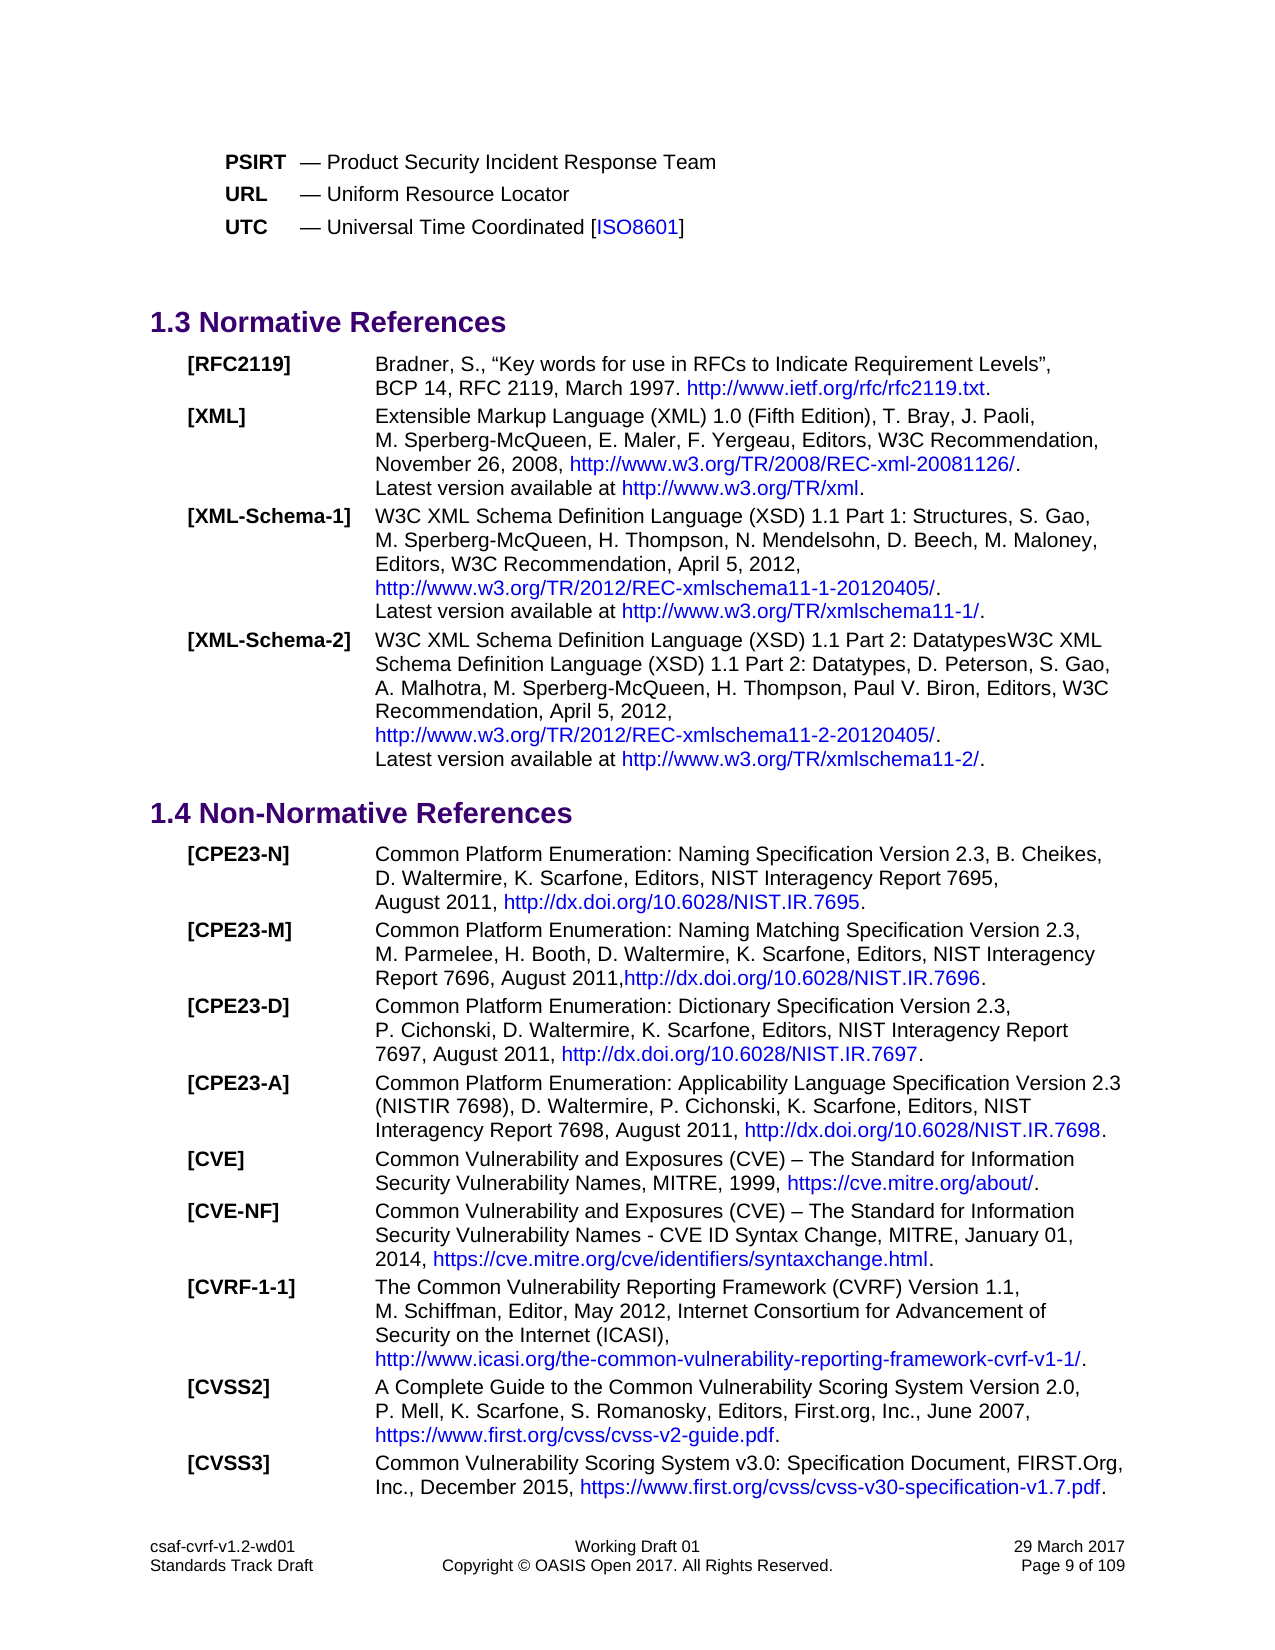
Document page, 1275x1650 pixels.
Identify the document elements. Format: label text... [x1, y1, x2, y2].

text [CVRF-1-1] The Common Vulnerability Reporting Framework (CVRF) Version 1.1, M. Schiffman, Editor, May 2012, Internet Consortium for Advancement of Security on the Internet (ICASI), http://www.icasi.org/the-common-vulnerability-reporting-framework-cvrf-v1-1/. [187, 1274, 1125, 1370]
subtitle Non-Normative References [150, 796, 1125, 830]
text [CVSS2] A Complete Guide to the Common Vulnerability Scoring System Version 2.0, P. Mell, K. Scarfone, S. Romanosky, Editors, First.org, Inc., June 2007, https://www.first.org/cvss/cvss-v2-guide.pdf. [187, 1374, 1125, 1446]
text [CVE-NF] Common Vulnerability and Exposures (CVE) – The Standard for Information Security Vulnerability Names - CVE ID Syntax Change, MITRE, January 01, 2014, https://cve.mitre.org/cve/identifiers/syntaxchange.html. [187, 1198, 1125, 1270]
text [CPE23-N] Common Platform Enumeration: Naming Specification Version 2.3, B. Cheikes, D. Waltermire, K. Scarfone, Editors, NIST Interagency Report 7695, August 2011, http://dx.doi.org/10.6028/NIST.IR.7695. [187, 842, 1125, 914]
text [CPE23-D] Common Platform Enumeration: Dictionary Specification Version 2.3, P. Cichonski, D. Waltermire, K. Scarfone, Editors, NIST Interagency Report 7697, August 2011, http://dx.doi.org/10.6028/NIST.IR.7697. [187, 994, 1125, 1066]
text [XML-Schema-2] W3C XML Schema Definition Language (XSD) 1.1 Part 2: DatatypesW3C XML Schema Definition Language (XSD) 1.1 Part 2: Datatypes, D. Peterson, S. Gao, A. Malhotra, M. Sperberg-McQueen, H. Thompson, Paul V. Biron, Editors, W3C Recommendation, April 5, 2012, http://www.w3.org/TR/2012/REC-xmlschema11-2-20120405/. Latest version available at http://www.w3.org/TR/xmlschema11-2/. [187, 627, 1125, 771]
text [RFC2119] Bradner, S., “Key words for use in RFCs to Indicate Requirement Levels”, BCP 14, RFC 2119, March 1997. http://www.ietf.org/rfc/rfc2119.txt. [187, 351, 1125, 399]
text URL — Uniform Resource Locator [225, 182, 1125, 206]
text [CVSS3] Common Vulnerability Scoring System v3.0: Specification Document, FIRST.Org, Inc., December 2015, https://www.first.org/cvss/cvss-v30-specification-v1.7.pdf. [187, 1451, 1125, 1498]
text [CPE23-A] Common Platform Enumeration: Applicability Language Specification Version 2.3 (NISTIR 7698), D. Waltermire, P. Cichonski, K. Scarfone, Editors, NIST Interagency Report 7698, August 2011, http://dx.doi.org/10.6028/NIST.IR.7698. [187, 1070, 1125, 1142]
text [CVE] Common Vulnerability and Exposures (CVE) – The Standard for Information Security Vulnerability Names, MITRE, 1999, https://cve.mitre.org/about/. [187, 1146, 1125, 1194]
subtitle Normative References [150, 305, 1125, 339]
text [XML] Extensible Markup Language (XML) 1.0 (Fifth Edition), T. Bray, J. Paoli, M. Sperberg-McQueen, E. Maler, F. Yergeau, Editors, W3C Recommendation, November 26, 2008, http://www.w3.org/TR/2008/REC-xml-20081126/. Latest version available at http://www.w3.org/TR/xml. [187, 403, 1125, 499]
text [XML-Schema-1] W3C XML Schema Definition Language (XSD) 1.1 Part 1: Structures, S. Gao, M. Sperberg-McQueen, H. Thompson, N. Mendelsohn, D. Beech, M. Maloney, Editors, W3C Recommendation, April 5, 2012, http://www.w3.org/TR/2012/REC-xmlschema11-1-20120405/. Latest version available at http://www.w3.org/TR/xmlschema11-1/. [187, 503, 1125, 623]
text PSIRT — Product Security Incident Response Team [225, 150, 1125, 174]
text UTC — Universal Time Coordinated [ISO8601] [225, 214, 1125, 238]
text [CPE23-M] Common Platform Enumeration: Naming Matching Specification Version 2.3, M. Parmelee, H. Booth, D. Waltermire, K. Scarfone, Editors, NIST Interagency Report 7696, August 2011,http://dx.doi.org/10.6028/NIST.IR.7696. [187, 918, 1125, 990]
